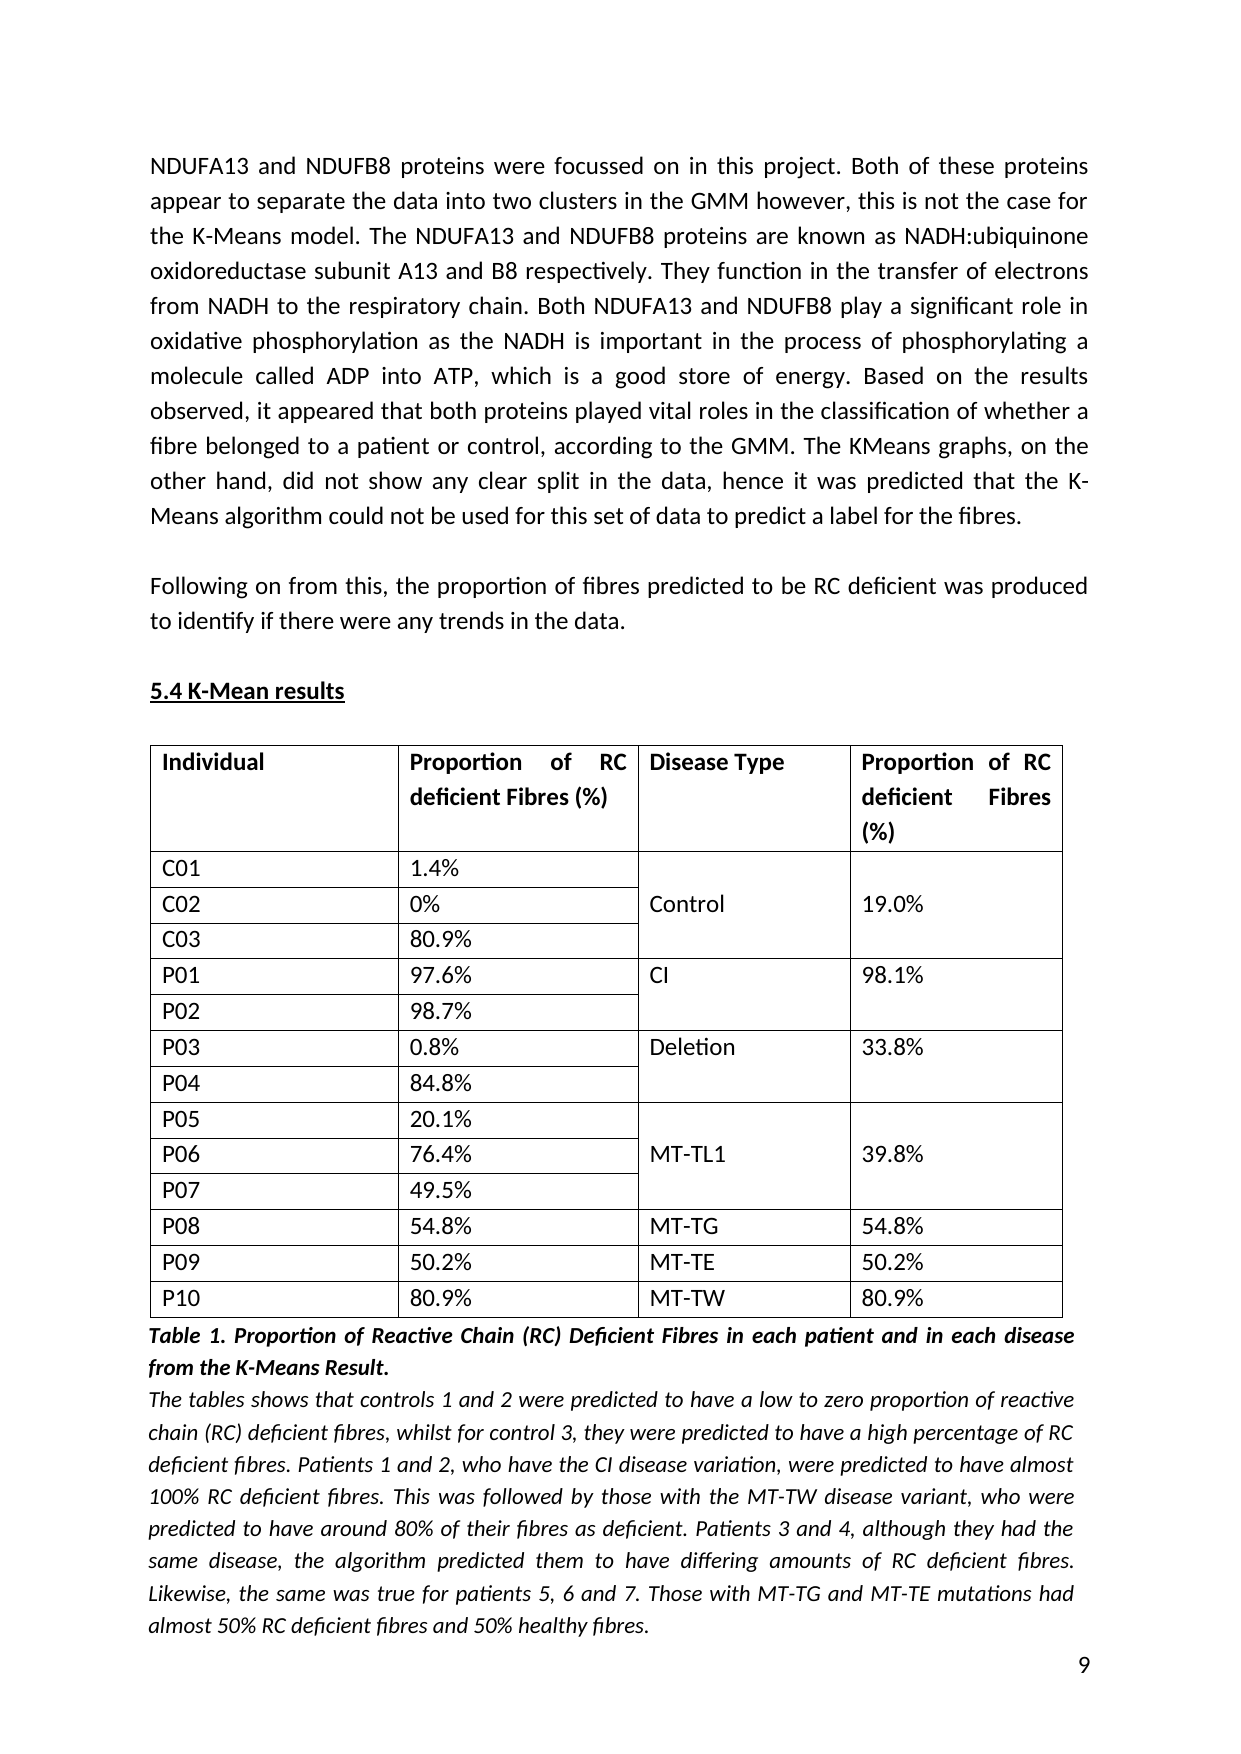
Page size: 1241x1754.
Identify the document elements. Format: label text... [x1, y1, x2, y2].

text Following on from this, the proportion of fibres predicted to be RC deficient was produced to identify if there were any trends in the data. [150, 570, 1090, 636]
table_cell MT-TL1 [639, 1138, 850, 1173]
table_cell [851, 1173, 1062, 1209]
table_cell C03 [151, 924, 398, 958]
table_cell P07 [151, 1174, 398, 1209]
table_cell P04 [151, 1067, 398, 1102]
text 5.4 K-Mean results [150, 675, 1090, 706]
table_cell [639, 994, 850, 1030]
table_cell P09 [151, 1246, 398, 1281]
table_cell [851, 994, 1062, 1030]
table_cell 76.4% [399, 1139, 638, 1173]
table_cell 39.8% [851, 1138, 1062, 1173]
table_cell 54.8% [399, 1210, 638, 1245]
table_cell P01 [151, 959, 398, 994]
table_cell 54.8% [851, 1210, 1062, 1245]
table_cell C01 [151, 852, 398, 887]
table_cell 84.8% [399, 1067, 638, 1102]
table_cell C02 [151, 888, 398, 922]
table_cell 0.8% [399, 1031, 638, 1066]
table_header Proportion of RC deficient Fibres (%) [851, 746, 1062, 851]
table_cell 1.4% [399, 852, 638, 887]
table_cell MT-TW [639, 1282, 850, 1317]
table_cell CI [639, 959, 850, 994]
table_cell Deletion [639, 1031, 850, 1066]
table_cell P02 [151, 995, 398, 1030]
table_cell 50.2% [851, 1246, 1062, 1281]
table_cell 20.1% [399, 1103, 638, 1137]
table_cell [851, 852, 1062, 887]
table_cell P06 [151, 1139, 398, 1173]
table_cell [639, 1103, 850, 1137]
table_cell [851, 923, 1062, 958]
table_cell P10 [151, 1282, 398, 1317]
table_cell 80.9% [851, 1282, 1062, 1317]
table_cell 33.8% [851, 1031, 1062, 1066]
table_cell 49.5% [399, 1174, 638, 1209]
table_cell 50.2% [399, 1246, 638, 1281]
table_cell P08 [151, 1210, 398, 1245]
table_cell [639, 852, 850, 887]
table_cell 80.9% [399, 924, 638, 958]
table_cell [851, 1066, 1062, 1102]
table_cell 0% [399, 888, 638, 922]
table_cell [851, 1103, 1062, 1137]
table_cell [639, 923, 850, 958]
table_cell 19.0% [851, 887, 1062, 922]
table_cell P03 [151, 1031, 398, 1066]
table_header Disease Type [639, 746, 850, 851]
table_cell 98.7% [399, 995, 638, 1030]
table_cell 97.6% [399, 959, 638, 994]
table_cell P05 [151, 1103, 398, 1137]
text NDUFA13 and NDUFB8 proteins were focussed on in this project. Both of these proteins appear to separate the data into two clusters in the GMM however, this is not the case for the K-Means model. The NDUFA13 and NDUFB8 proteins are known as NADH:ubiquinone oxidoreductase subunit A13 and B8 respectively. They function in the transfer of electrons from NADH to the respiratory chain. Both NDUFA13 and NDUFB8 play a significant role in oxidative phosphorylation as the NADH is important in the process of phosphorylating a molecule called ADP into ATP, which is a good store of energy. Based on the results observed, it appeared that both proteins played vital roles in the classification of whether a fibre belonged to a patient or control, according to the GMM. The KMeans graphs, on the other hand, did not show any clear split in the data, hence it was predicted that the K-Means algorithm could not be used for this set of data to predict a label for the fibres. [150, 150, 1090, 531]
table_header Proportion of RC deficient Fibres (%) [399, 746, 638, 851]
table_cell MT-TE [639, 1246, 850, 1281]
table_cell 80.9% [399, 1282, 638, 1317]
table_header Individual [151, 746, 398, 851]
table_cell [639, 1173, 850, 1209]
table_cell [639, 1066, 850, 1102]
table_cell 98.1% [851, 959, 1062, 994]
table_cell MT-TG [639, 1210, 850, 1245]
table_cell Control [639, 887, 850, 922]
